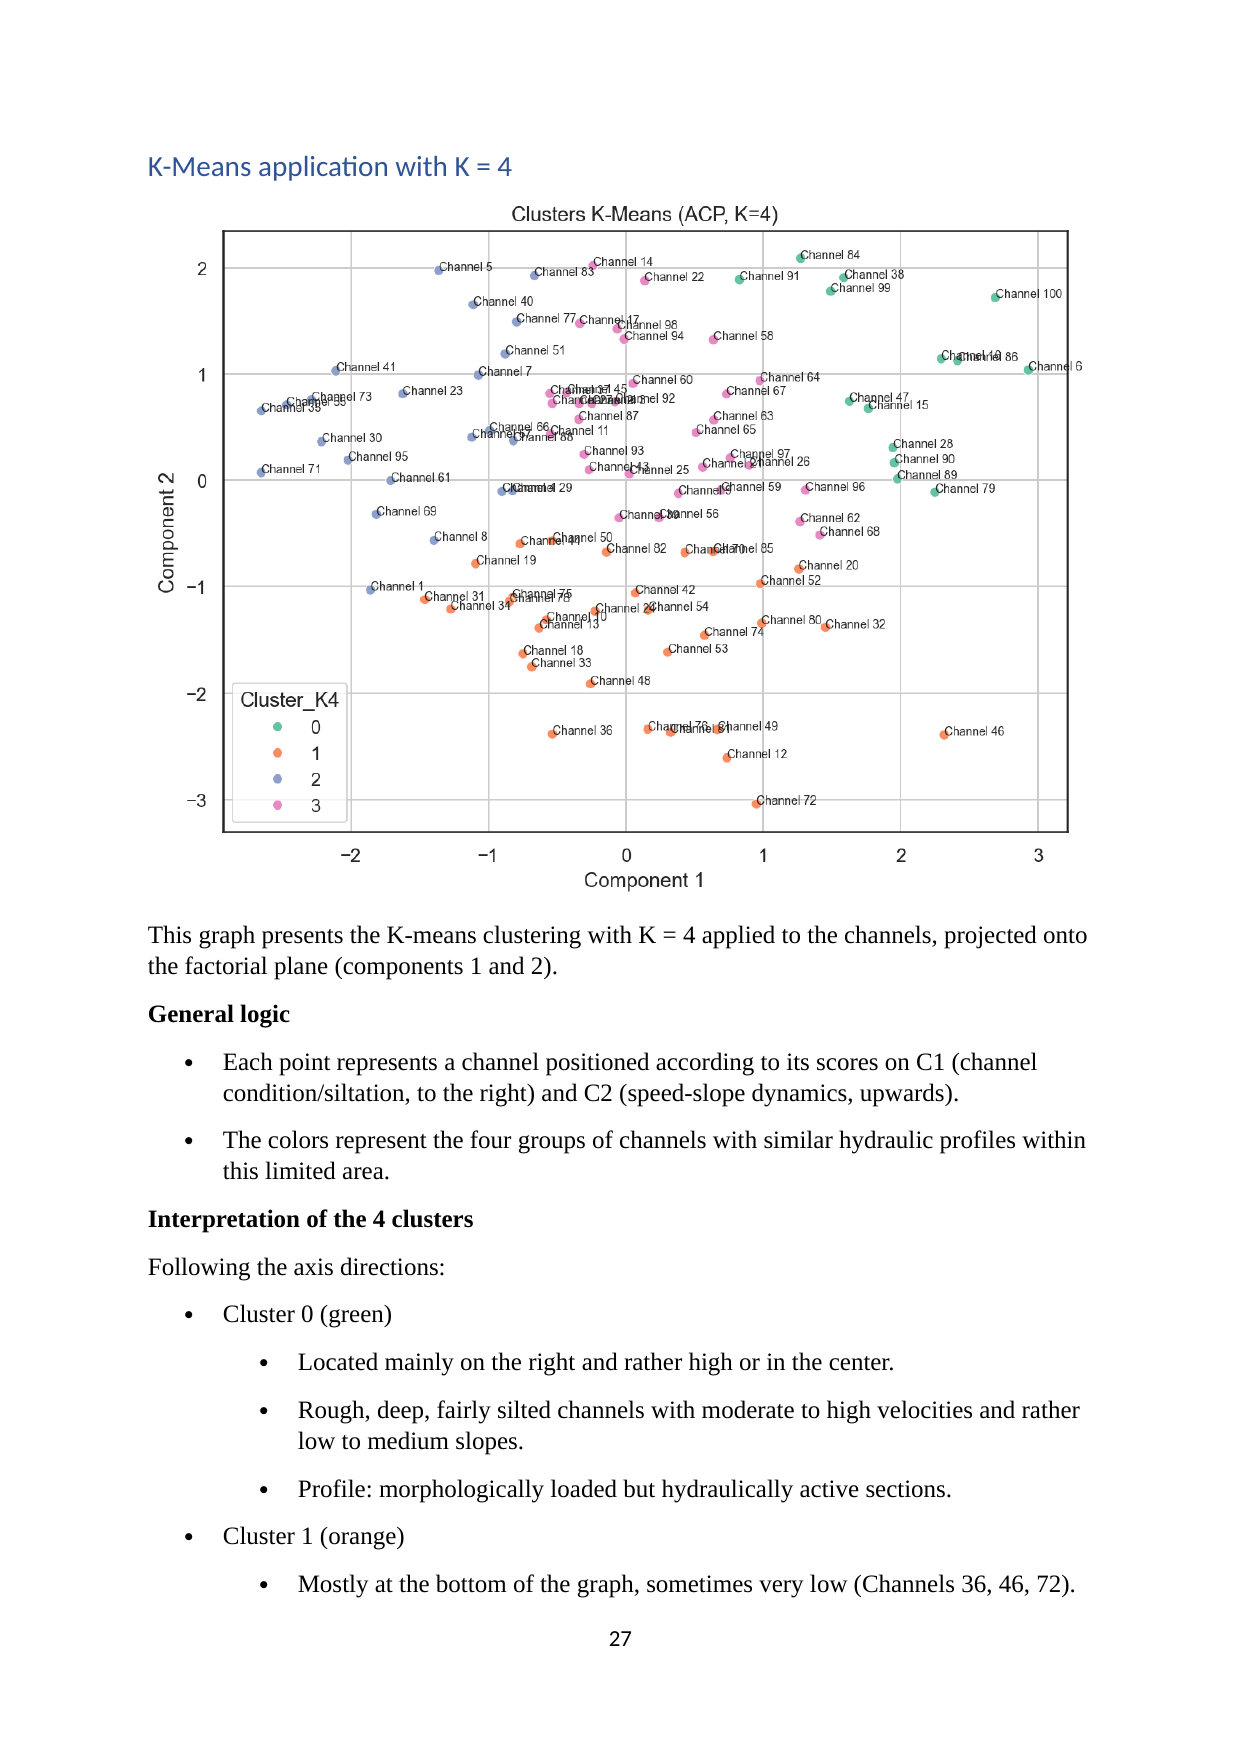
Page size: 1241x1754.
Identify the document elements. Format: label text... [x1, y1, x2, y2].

text Following the axis directions: [148, 1252, 1093, 1281]
list Mostly at the bottom of the graph, sometimes very low (Channels 36, 46, 72). [260, 1569, 1093, 1598]
list The colors represent the four groups of channels with similar hydraulic profiles within this limited area. [185, 1125, 1093, 1185]
list Profile: morphologically loaded but hydraulically active sections. [260, 1474, 1093, 1502]
picture [147, 194, 1093, 902]
text This graph presents the K-means clustering with K = 4 applied to the channels, projected onto the factorial plane (components 1 and 2). [148, 920, 1093, 980]
list Each point represents a channel positioned according to its scores on C1 (channel condition/siltation, to the right) and C2 (speed-slope dynamics, upwards). [185, 1047, 1093, 1106]
text General logic [148, 999, 1093, 1028]
text Interpretation of the 4 clusters [148, 1204, 1093, 1233]
list Rough, deep, fairly silted channels with moderate to high velocities and rather low to medium slopes. [260, 1395, 1093, 1455]
list Cluster 1 (orange) [185, 1521, 1093, 1550]
list Cluster 0 (green) [185, 1299, 1093, 1328]
subtitle K-Means application with K = 4 [148, 148, 1093, 183]
list Located mainly on the right and rather high or in the center. [260, 1347, 1093, 1376]
